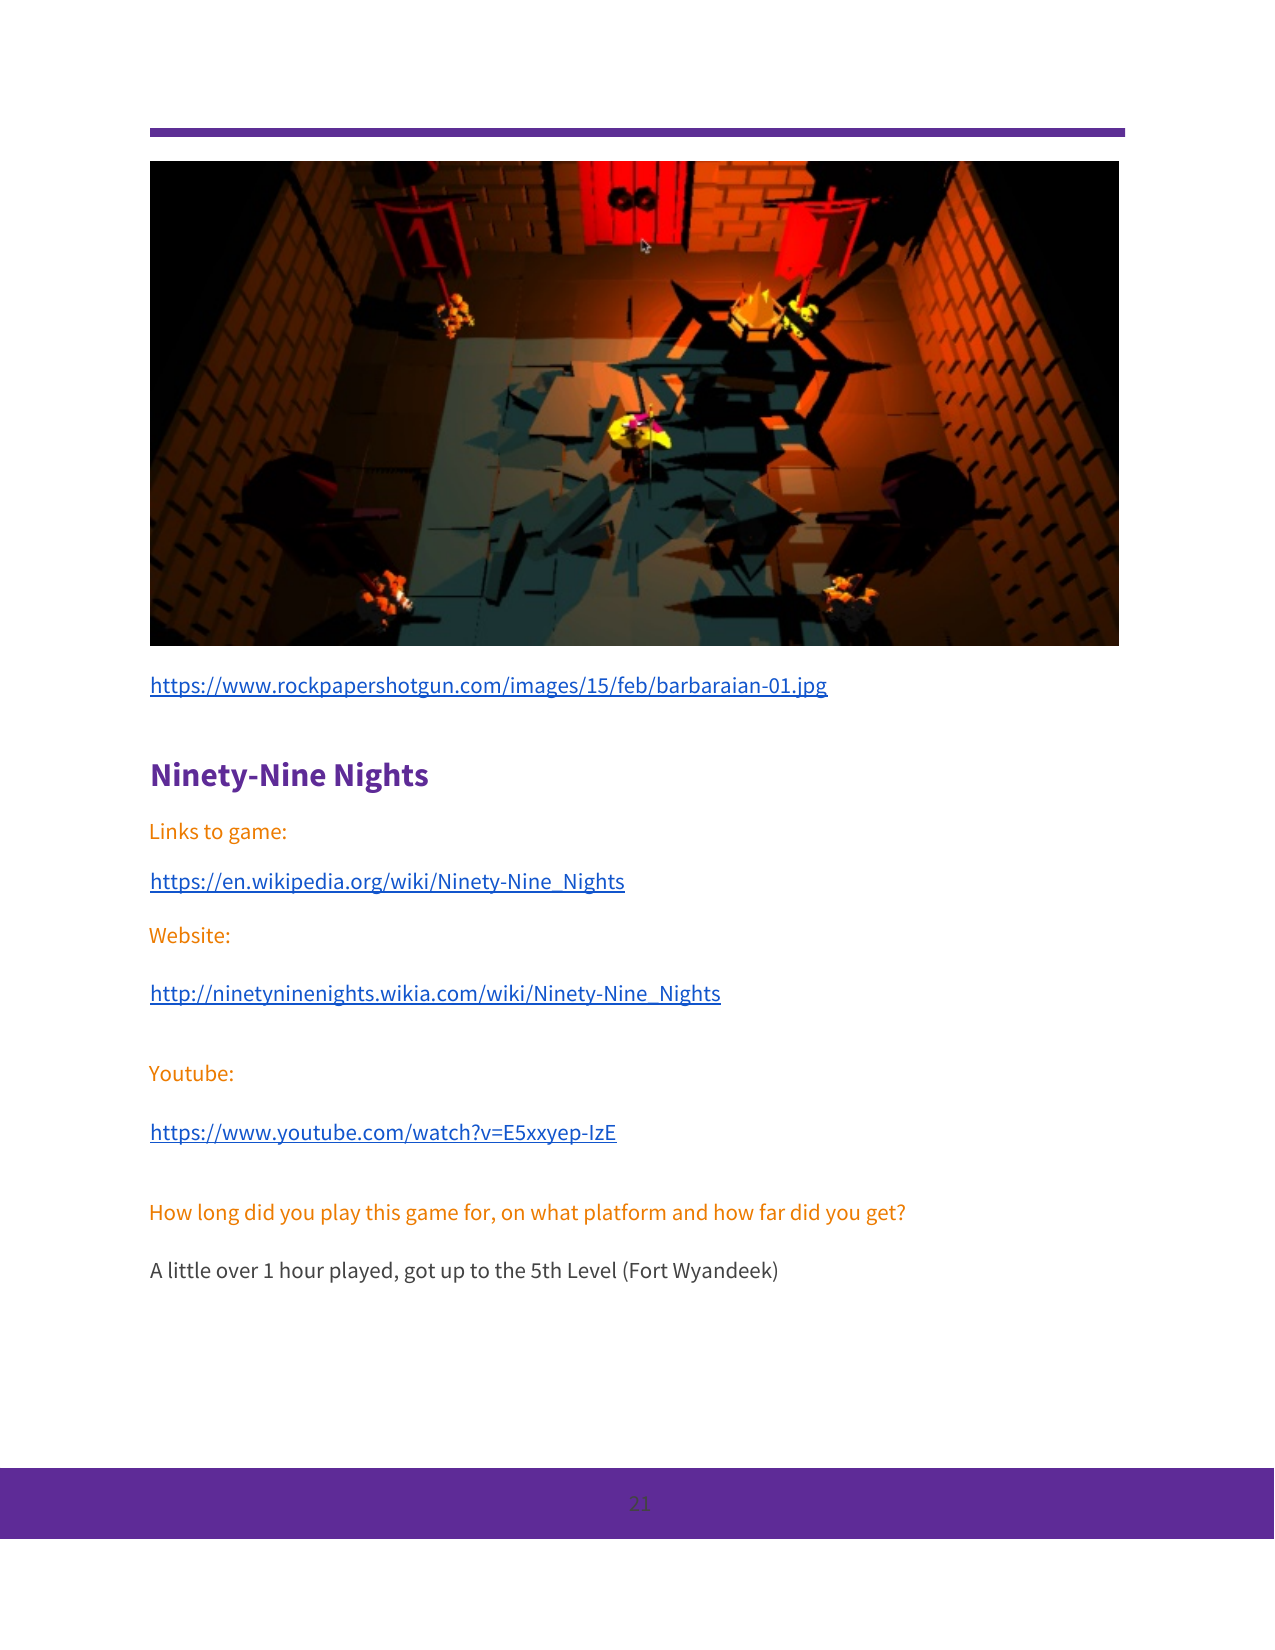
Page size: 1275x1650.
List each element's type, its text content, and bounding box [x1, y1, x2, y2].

subtitle Website: [148, 920, 1127, 949]
subtitle How​ ​long​ ​did​ ​you​ ​play​ ​this​ ​game​ ​for,​ ​on​ ​what​ ​platform​ ​and​ ​how​ ​far​ ​did​ ​you​ ​get? [148, 1198, 1127, 1227]
picture [150, 128, 1125, 137]
picture [150, 161, 1119, 646]
text http://ninetyninenights.wikia.com/wiki/Ninety-Nine_Nights [150, 979, 1125, 1008]
subtitle Ninety-Nine Nights [150, 754, 1125, 796]
subtitle Youtube: [148, 1059, 1127, 1088]
text https://en.wikipedia.org/wiki/Ninety-Nine_Nights [150, 866, 1125, 895]
text https://www.youtube.com/watch?v=E5xxyep-IzE [150, 1117, 1125, 1146]
subtitle Links​ ​to​ ​game: [148, 817, 1127, 846]
text A little over 1 hour played, got up to the 5th Level (Fort Wyandeek) [150, 1256, 1125, 1285]
text https://www.rockpapershotgun.com/images/15/feb/barbaraian-01.jpg [150, 671, 1125, 700]
